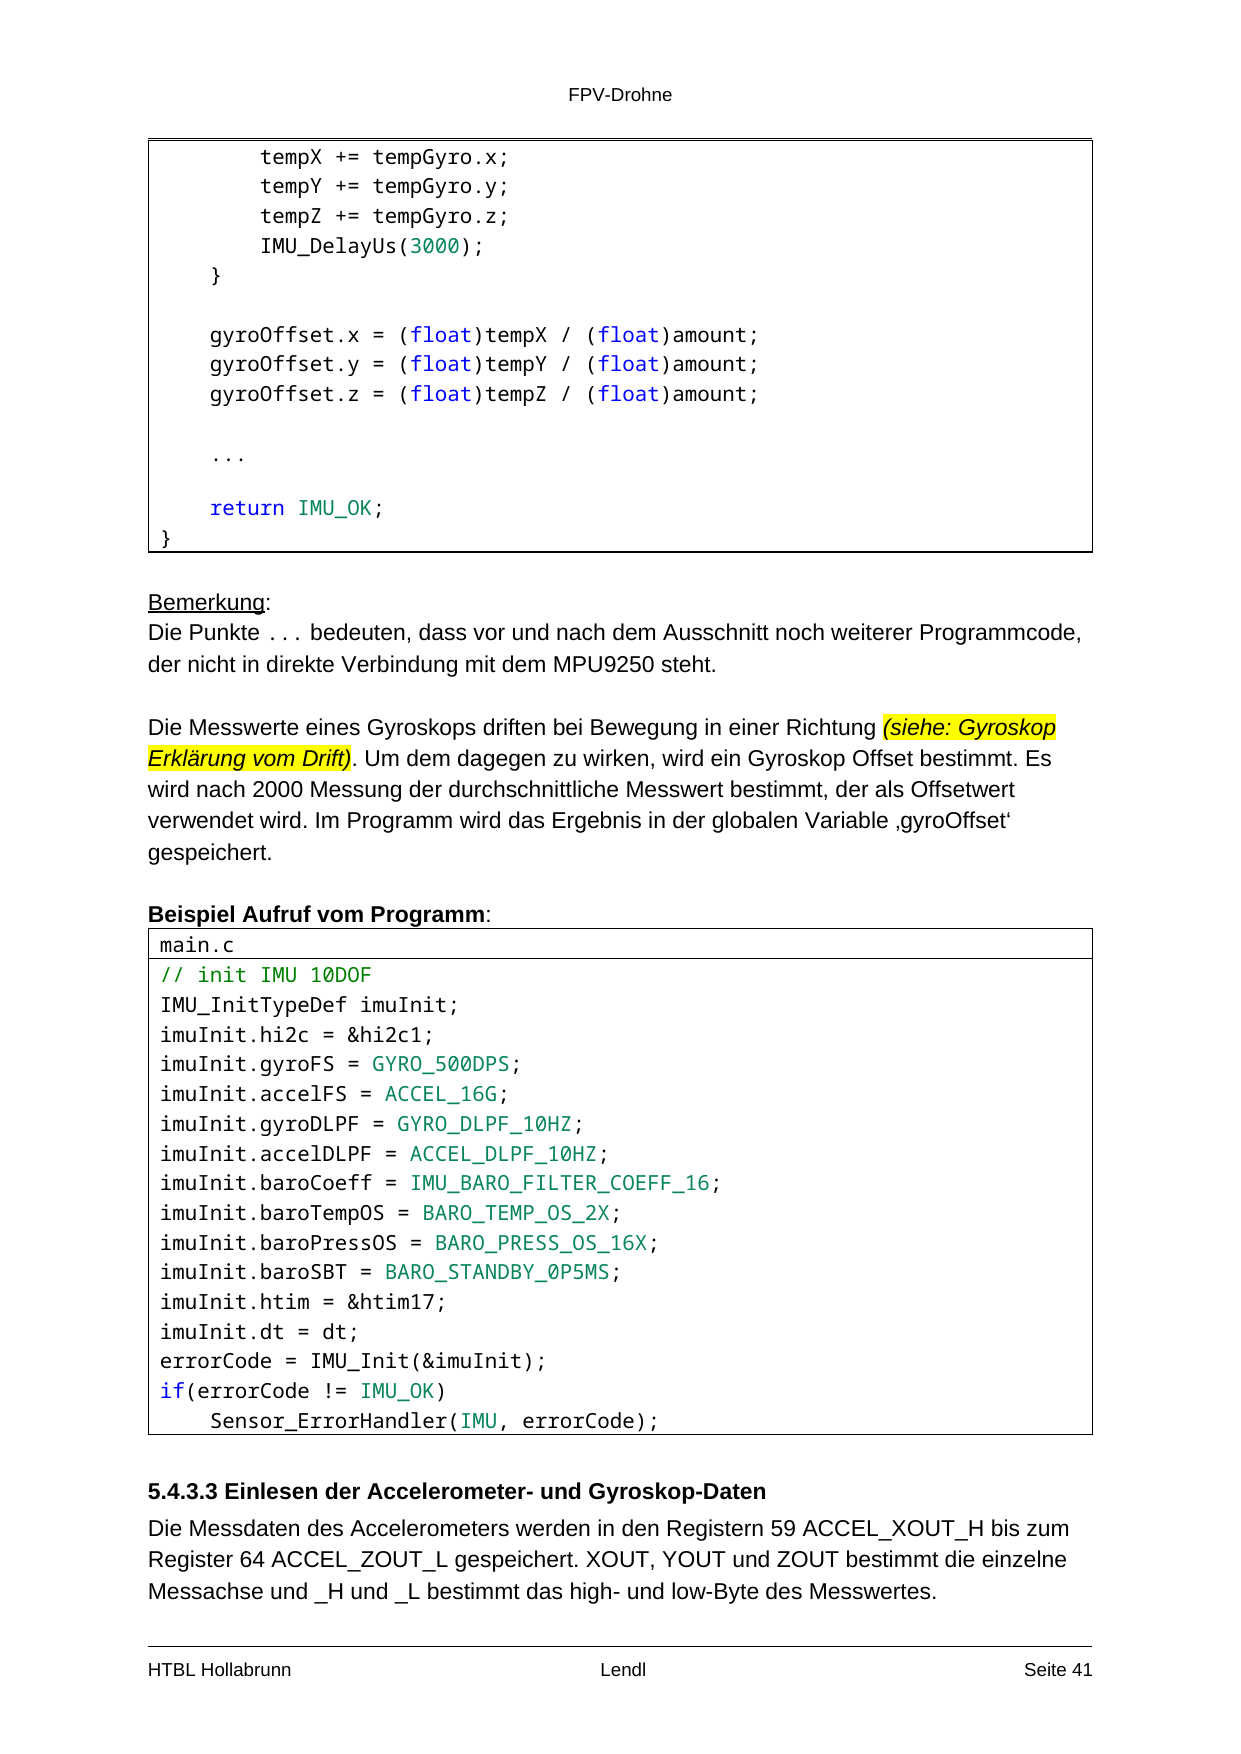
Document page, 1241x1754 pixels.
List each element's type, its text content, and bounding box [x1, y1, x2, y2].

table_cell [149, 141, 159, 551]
text Die Messwerte eines Gyroskops driften bei Bewegung in einer Richtung (siehe: Gyroskop Erklärung vom Drift). Um dem dagegen zu wirken, wird ein Gyroskop Offset bestimmt. Es wird nach 2000 Messung der durchschnittliche Messwert bestimmt, der als Offsetwert verwendet wird. Im Programm wird das Ergebnis in der globalen Variable ‚gyroOffset‘ gespeichert. [148, 709, 1092, 865]
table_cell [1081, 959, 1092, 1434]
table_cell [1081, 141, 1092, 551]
subtitle Einlesen der Accelerometer- und Gyroskop-Daten [148, 1473, 1092, 1504]
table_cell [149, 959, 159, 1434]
text Die Messdaten des Accelerometers werden in den Registern 59 ACCEL_XOUT_H bis zum Register 64 ACCEL_ZOUT_L gespeichert. XOUT, YOUT und ZOUT bestimmt die einzelne Messachse und _H und _L bestimmt das high- und low-Byte des Messwertes. [148, 1510, 1092, 1604]
text Die Punkte ... bedeuten, dass vor und nach dem Ausschnitt noch weiterer Programmcode, der nicht in direkte Verbindung mit dem MPU9250 steht. [148, 615, 1092, 677]
text Bemerkung: [148, 584, 1092, 615]
text Beispiel Aufruf vom Programm: [148, 896, 1092, 927]
